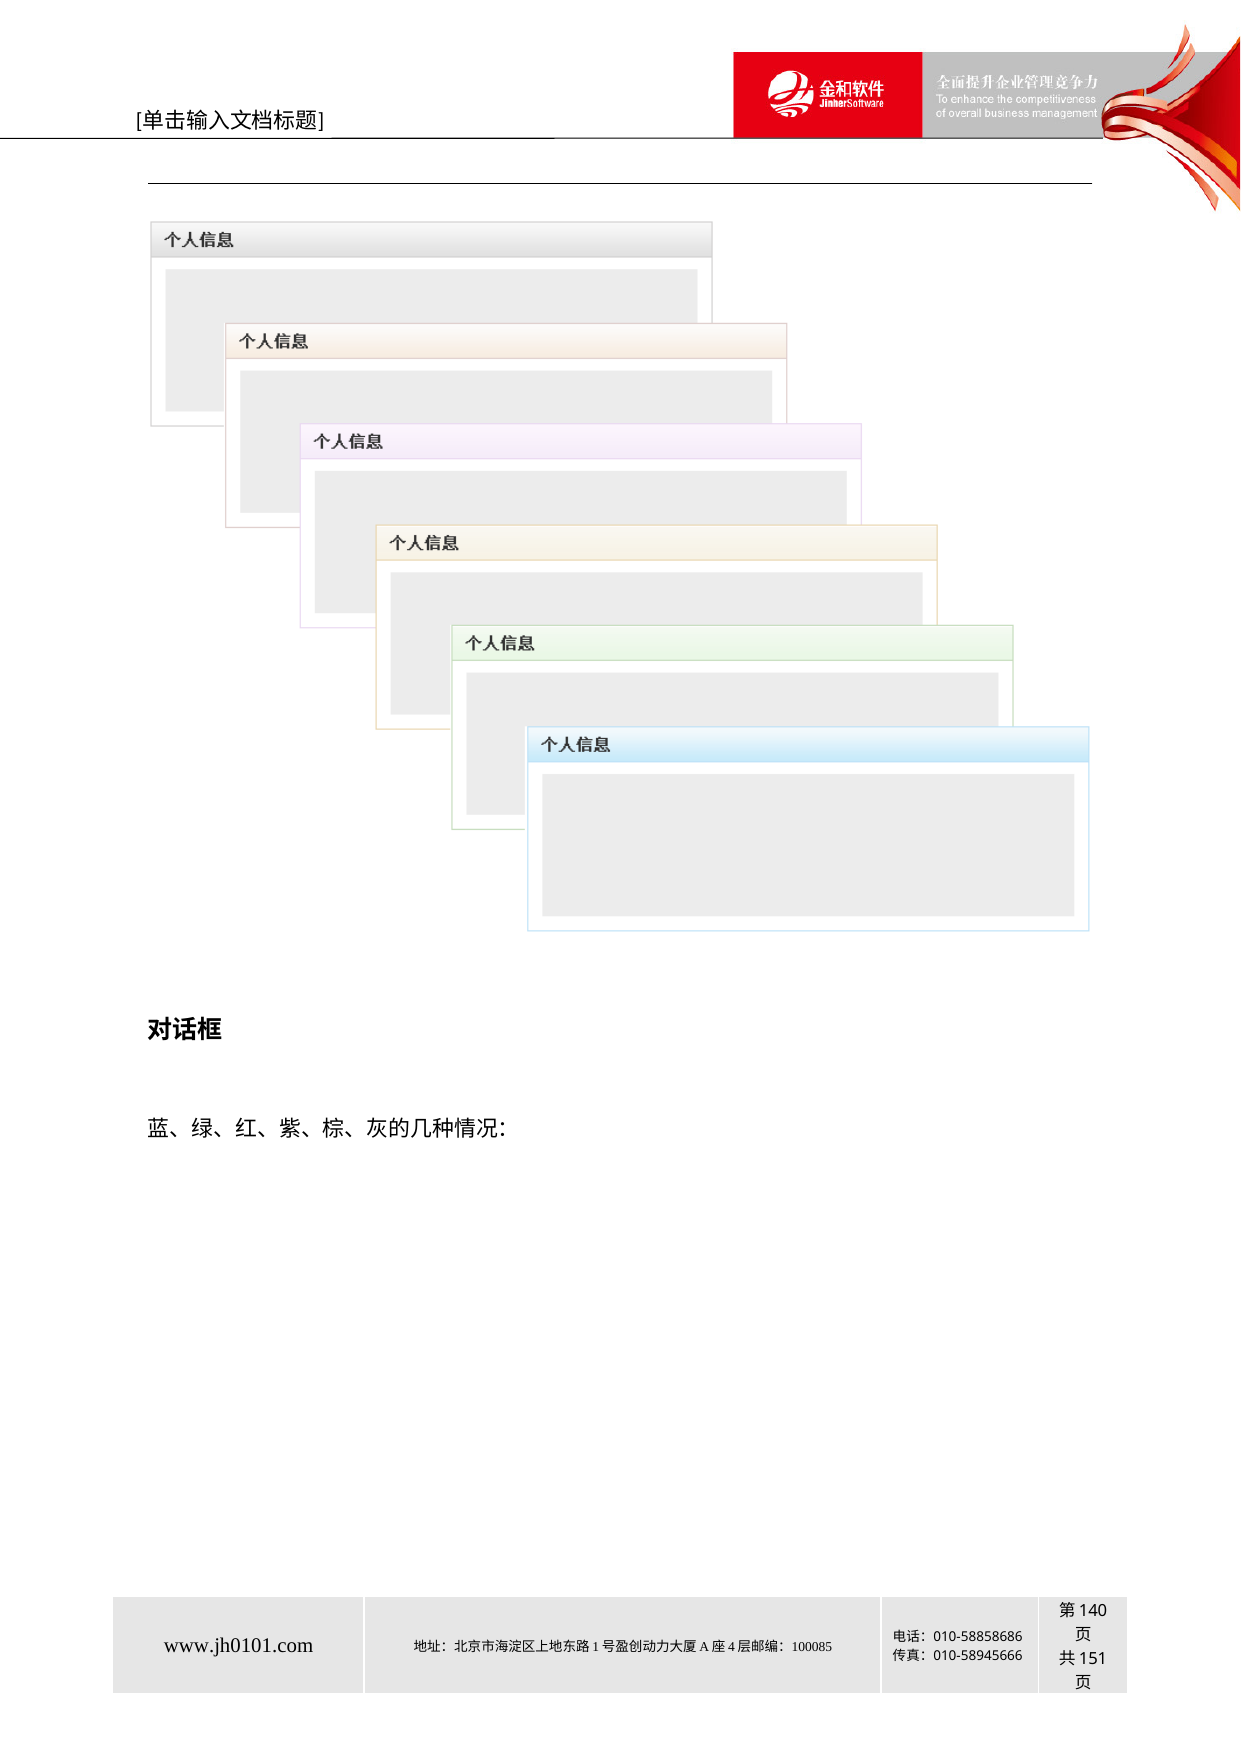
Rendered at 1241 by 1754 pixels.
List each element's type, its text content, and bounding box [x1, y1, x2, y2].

subtitle 对话框 [148, 995, 1092, 1060]
picture [147, 0, 1241, 935]
text 蓝、绿、红、紫、棕、灰的几种情况： [148, 1110, 1092, 1143]
